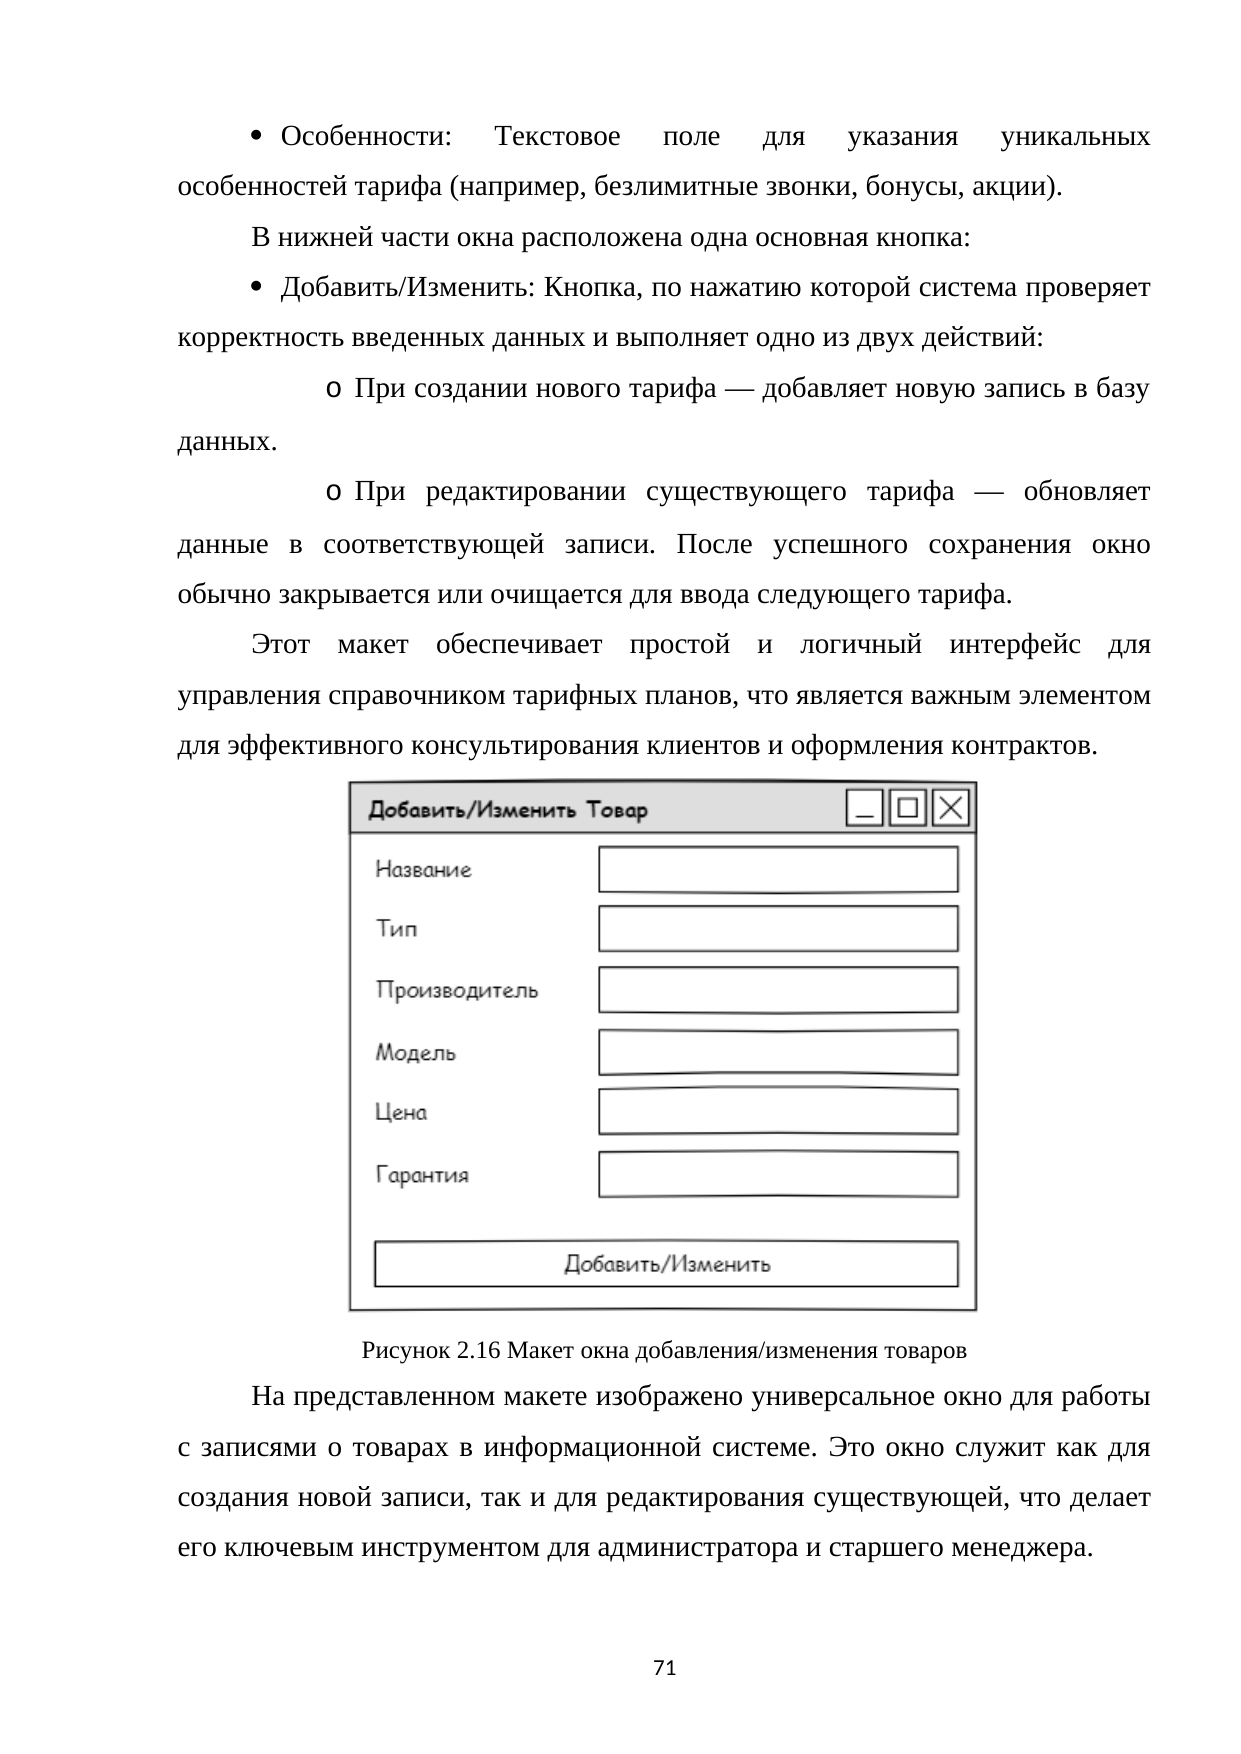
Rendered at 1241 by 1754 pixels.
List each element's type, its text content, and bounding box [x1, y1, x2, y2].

list При редактировании существующего тарифа — обновляет данные в соответствующей записи. После успешного сохранения окно обычно закрывается или очищается для ввода следующего тарифа. [177, 473, 1152, 610]
text Рисунок 2.16 Макет окна добавления/изменения товаров [177, 1335, 1152, 1364]
list Особенности: Текстовое поле для указания уникальных особенностей тарифа (например, безлимитные звонки, бонусы, акции). [177, 118, 1152, 202]
list При создании нового тарифа — добавляет новую запись в базу данных. [177, 370, 1152, 456]
text Этот макет обеспечивает простой и логичный интерфейс для управления справочником тарифных планов, что является важным элементом для эффективного консультирования клиентов и оформления контрактов. [177, 626, 1152, 761]
picture [342, 777, 987, 1322]
list Добавить/Изменить: Кнопка, по нажатию которой система проверяет корректность введенных данных и выполняет одно из двух действий: [177, 269, 1152, 353]
text На представленном макете изображено универсальное окно для работы с записями о товарах в информационной системе. Это окно служит как для создания новой записи, так и для редактирования существующей, что делает его ключевым инструментом для администратора и старшего менеджера. [177, 1378, 1152, 1563]
text В нижней части окна расположена одна основная кнопка: [177, 219, 1152, 252]
